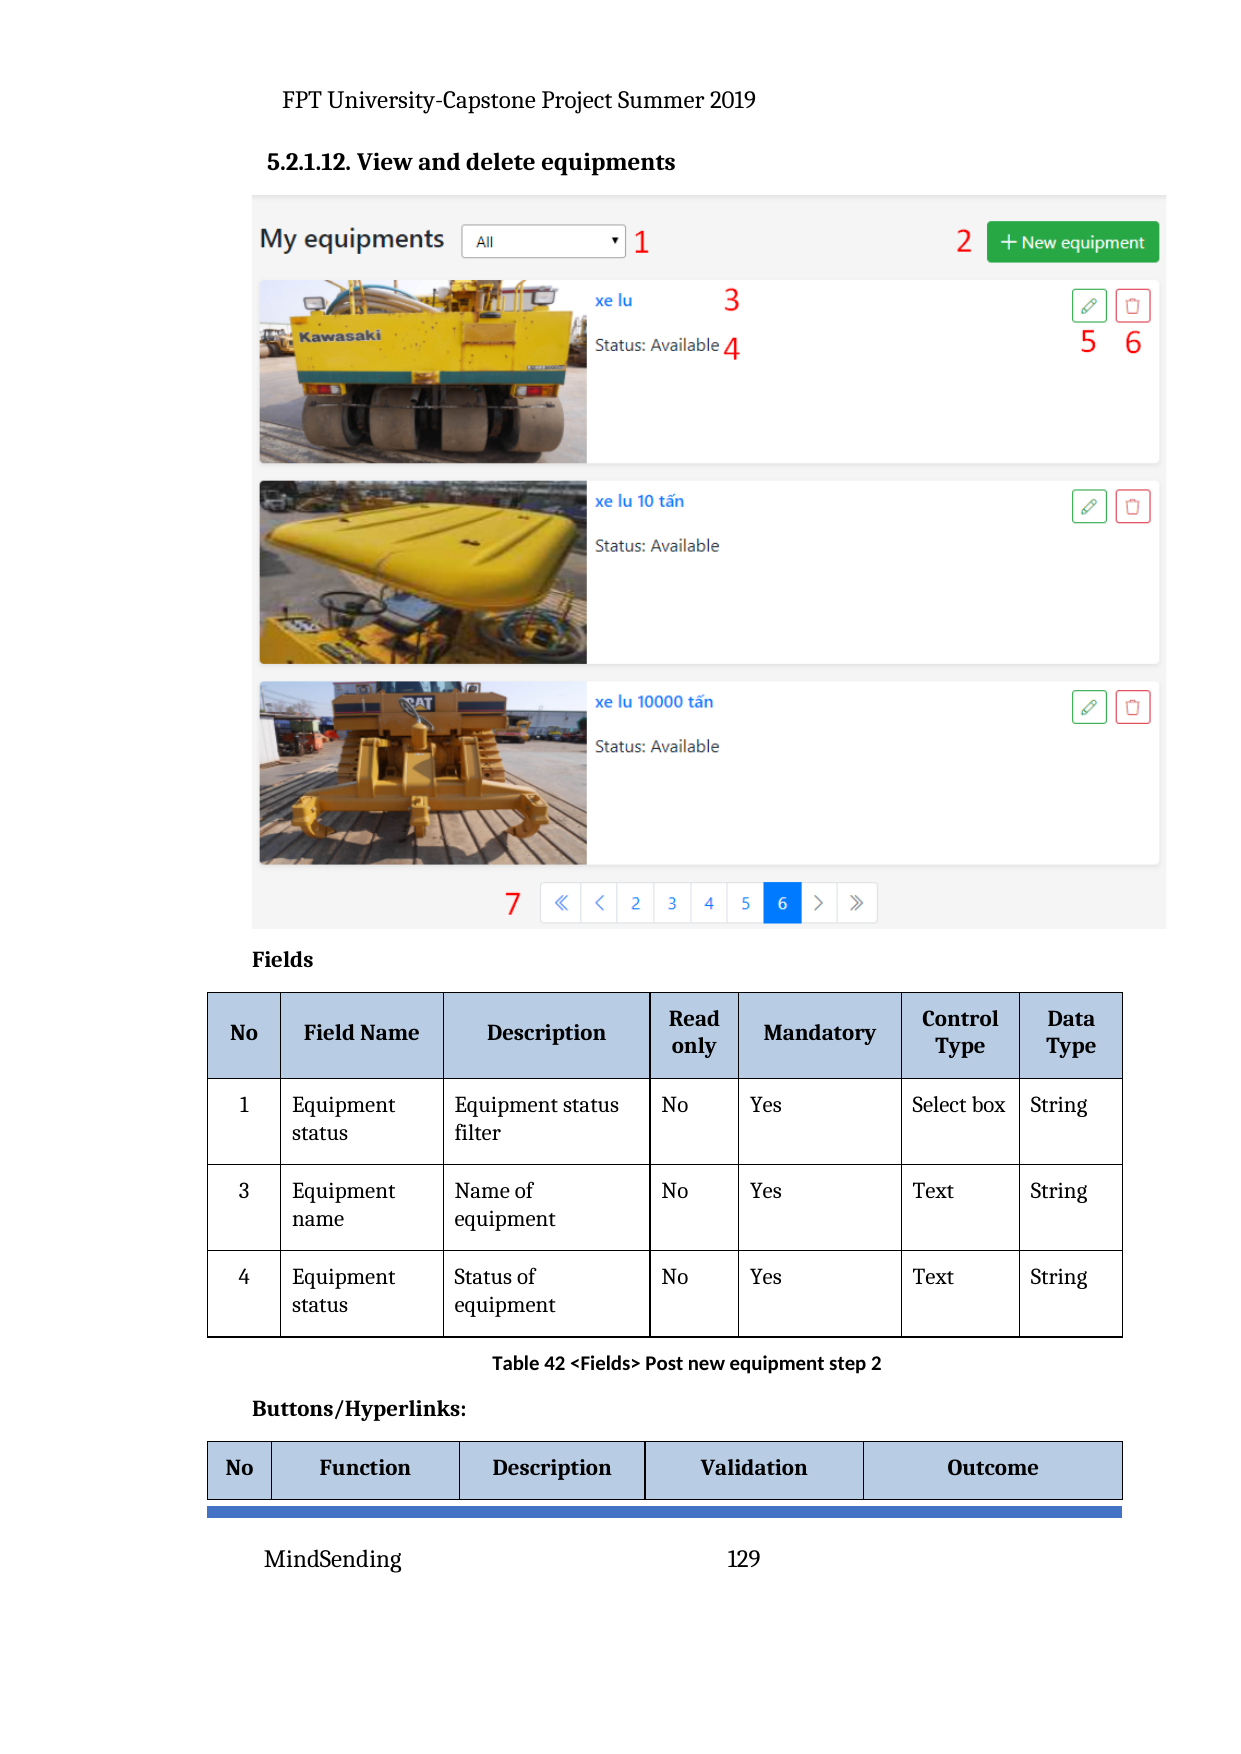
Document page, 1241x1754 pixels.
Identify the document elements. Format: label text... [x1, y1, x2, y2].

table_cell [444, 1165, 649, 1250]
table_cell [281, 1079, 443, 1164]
text Fields [252, 947, 1122, 973]
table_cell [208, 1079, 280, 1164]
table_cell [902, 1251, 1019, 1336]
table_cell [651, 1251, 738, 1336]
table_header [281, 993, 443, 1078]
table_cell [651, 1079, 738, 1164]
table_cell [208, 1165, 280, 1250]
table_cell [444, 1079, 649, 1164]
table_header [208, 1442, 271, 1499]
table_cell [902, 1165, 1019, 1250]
picture [251, 195, 1167, 929]
text Buttons/Hyperlinks: [252, 1396, 1122, 1422]
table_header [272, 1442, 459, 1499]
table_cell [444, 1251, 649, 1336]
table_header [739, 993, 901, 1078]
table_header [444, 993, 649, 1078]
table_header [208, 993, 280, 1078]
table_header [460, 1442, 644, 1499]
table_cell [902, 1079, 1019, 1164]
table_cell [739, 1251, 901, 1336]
subtitle View and delete equipments [207, 148, 1122, 176]
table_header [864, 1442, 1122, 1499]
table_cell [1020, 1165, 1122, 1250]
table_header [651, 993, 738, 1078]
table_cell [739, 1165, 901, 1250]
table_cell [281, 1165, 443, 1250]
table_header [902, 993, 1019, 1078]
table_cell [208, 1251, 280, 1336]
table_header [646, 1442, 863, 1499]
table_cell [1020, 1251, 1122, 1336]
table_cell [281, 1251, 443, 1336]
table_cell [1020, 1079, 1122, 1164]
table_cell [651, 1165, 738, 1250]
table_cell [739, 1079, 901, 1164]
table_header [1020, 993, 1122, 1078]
